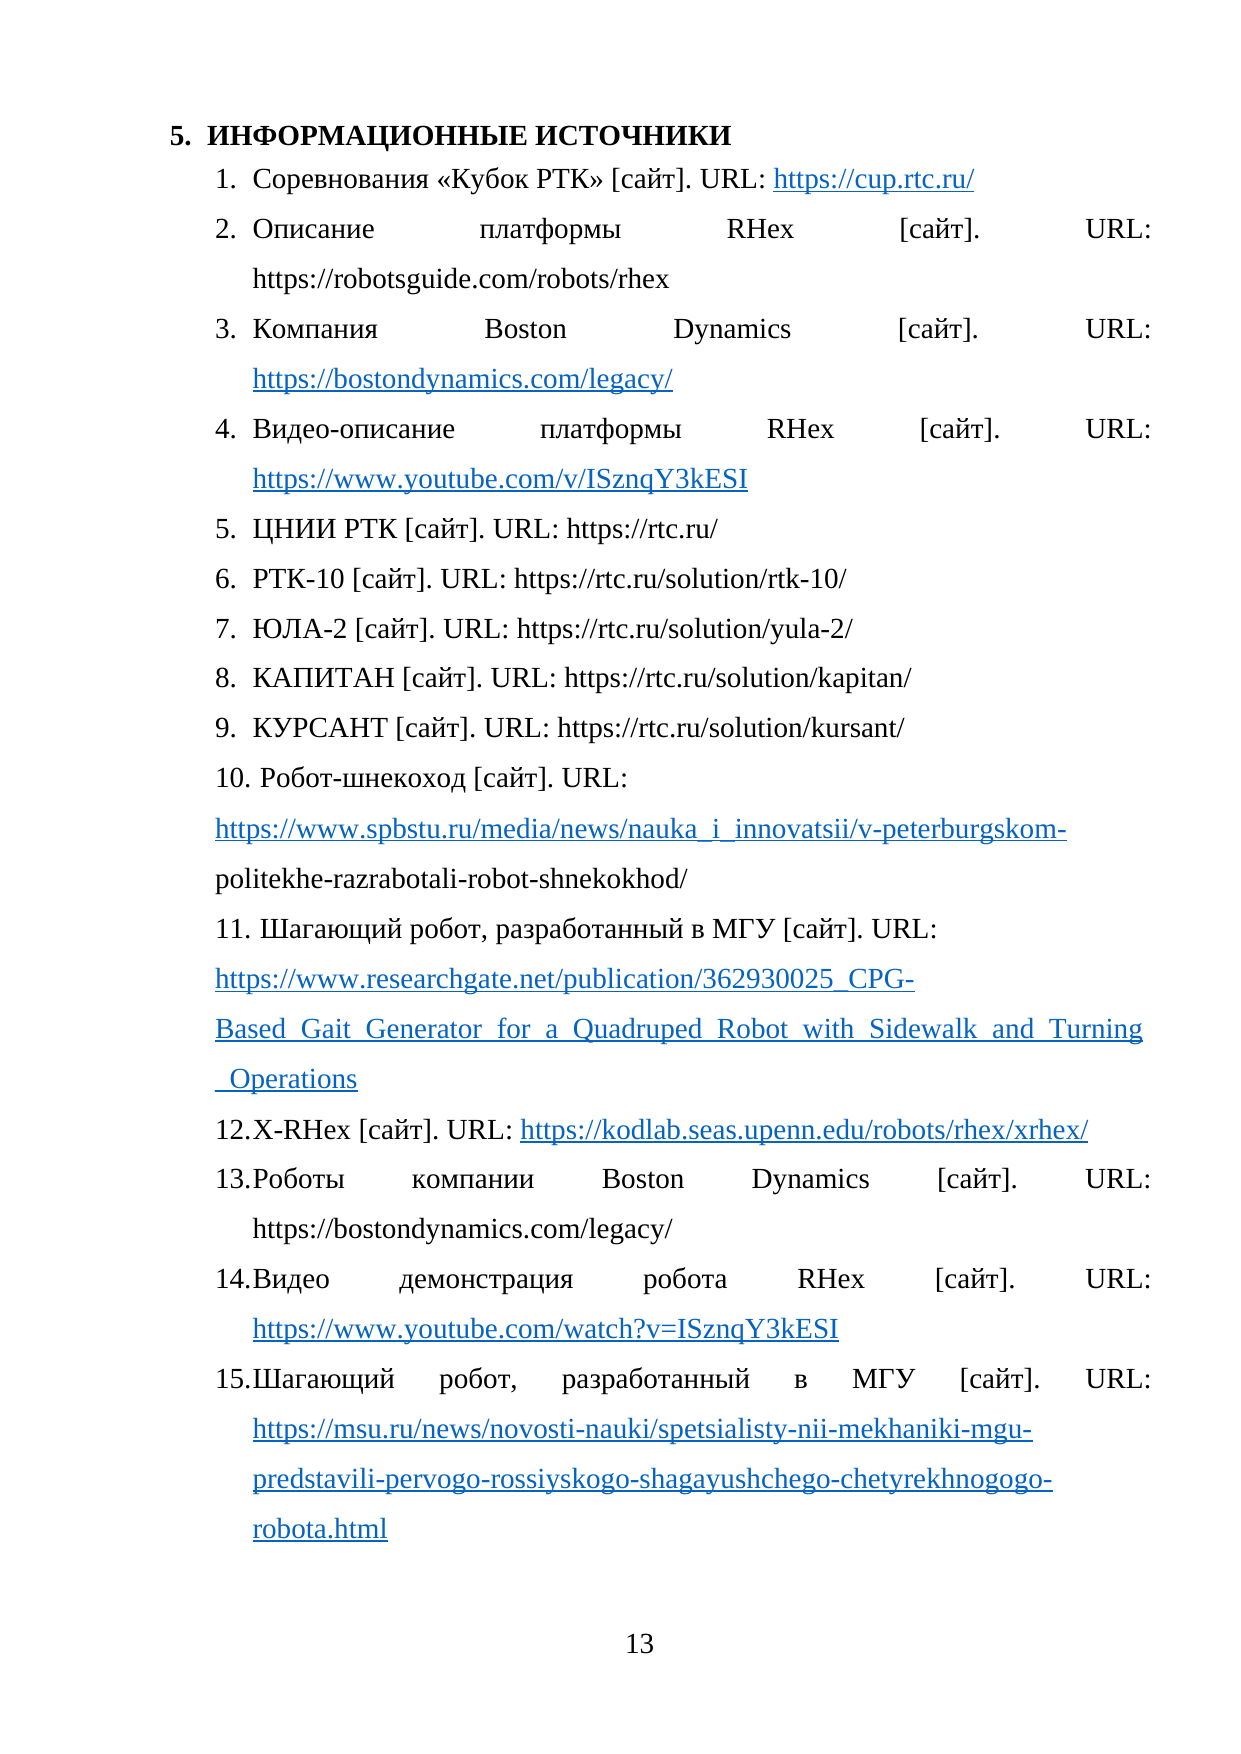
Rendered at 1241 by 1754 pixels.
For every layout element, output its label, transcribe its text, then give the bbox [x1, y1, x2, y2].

list Шагающий робот, разработанный в МГУ [сайт]. URL: [215, 911, 1152, 945]
list Компания Boston Dynamics [сайт]. URL: https://bostondynamics.com/legacy/ [215, 311, 1152, 395]
list Соревнования «Кубок РТК» [сайт]. URL: https://cup.rtc.ru/ [215, 162, 1152, 195]
list КАПИТАН [сайт]. URL: https://rtc.ru/solution/kapitan/ [215, 661, 1152, 694]
text https://www.researchgate.net/publication/362930025_CPG-Based_Gait_Generator_for_a_Quadruped_Robot_with_Sidewalk_and_Turning_Operations [215, 962, 1152, 1095]
list Видео демонстрация робота RHex [сайт]. URL: https://www.youtube.com/watch?v=ISznqY3kESI [215, 1261, 1152, 1345]
list ЮЛА-2 [сайт]. URL: https://rtc.ru/solution/yula-2/ [215, 611, 1152, 644]
subtitle Информационные источники [169, 118, 1152, 152]
list Описание платформы RHex [сайт]. URL: https://robotsguide.com/robots/rhex [215, 212, 1152, 295]
list Робот-шнекоход [сайт]. URL: [215, 760, 1152, 794]
list ЦНИИ РТК [сайт]. URL: https://rtc.ru/ [215, 511, 1152, 544]
list КУРСАНТ [сайт]. URL: https://rtc.ru/solution/kursant/ [215, 711, 1152, 744]
text https://www.spbstu.ru/media/news/nauka_i_innovatsii/v-peterburgskom-politekhe-razrabotali-robot-shnekokhod/ [215, 811, 1152, 894]
list Роботы компании Boston Dynamics [сайт]. URL: https://bostondynamics.com/legacy/ [215, 1162, 1152, 1245]
list Видео-описание платформы RHex [сайт]. URL: https://www.youtube.com/v/ISznqY3kESI [215, 411, 1152, 494]
list РТК-10 [сайт]. URL: https://rtc.ru/solution/rtk-10/ [215, 561, 1152, 594]
list Шагающий робот, разработанный в МГУ [сайт]. URL: https://msu.ru/news/novosti-nauki/spetsialisty-nii-mekhaniki-mgu-predstavili-pervogo-rossiyskogo-shagayushchego-chetyrekhnogogo-robota.html [215, 1361, 1152, 1544]
list X-RHex [сайт]. URL: https://kodlab.seas.upenn.edu/robots/rhex/xrhex/ [215, 1112, 1152, 1145]
